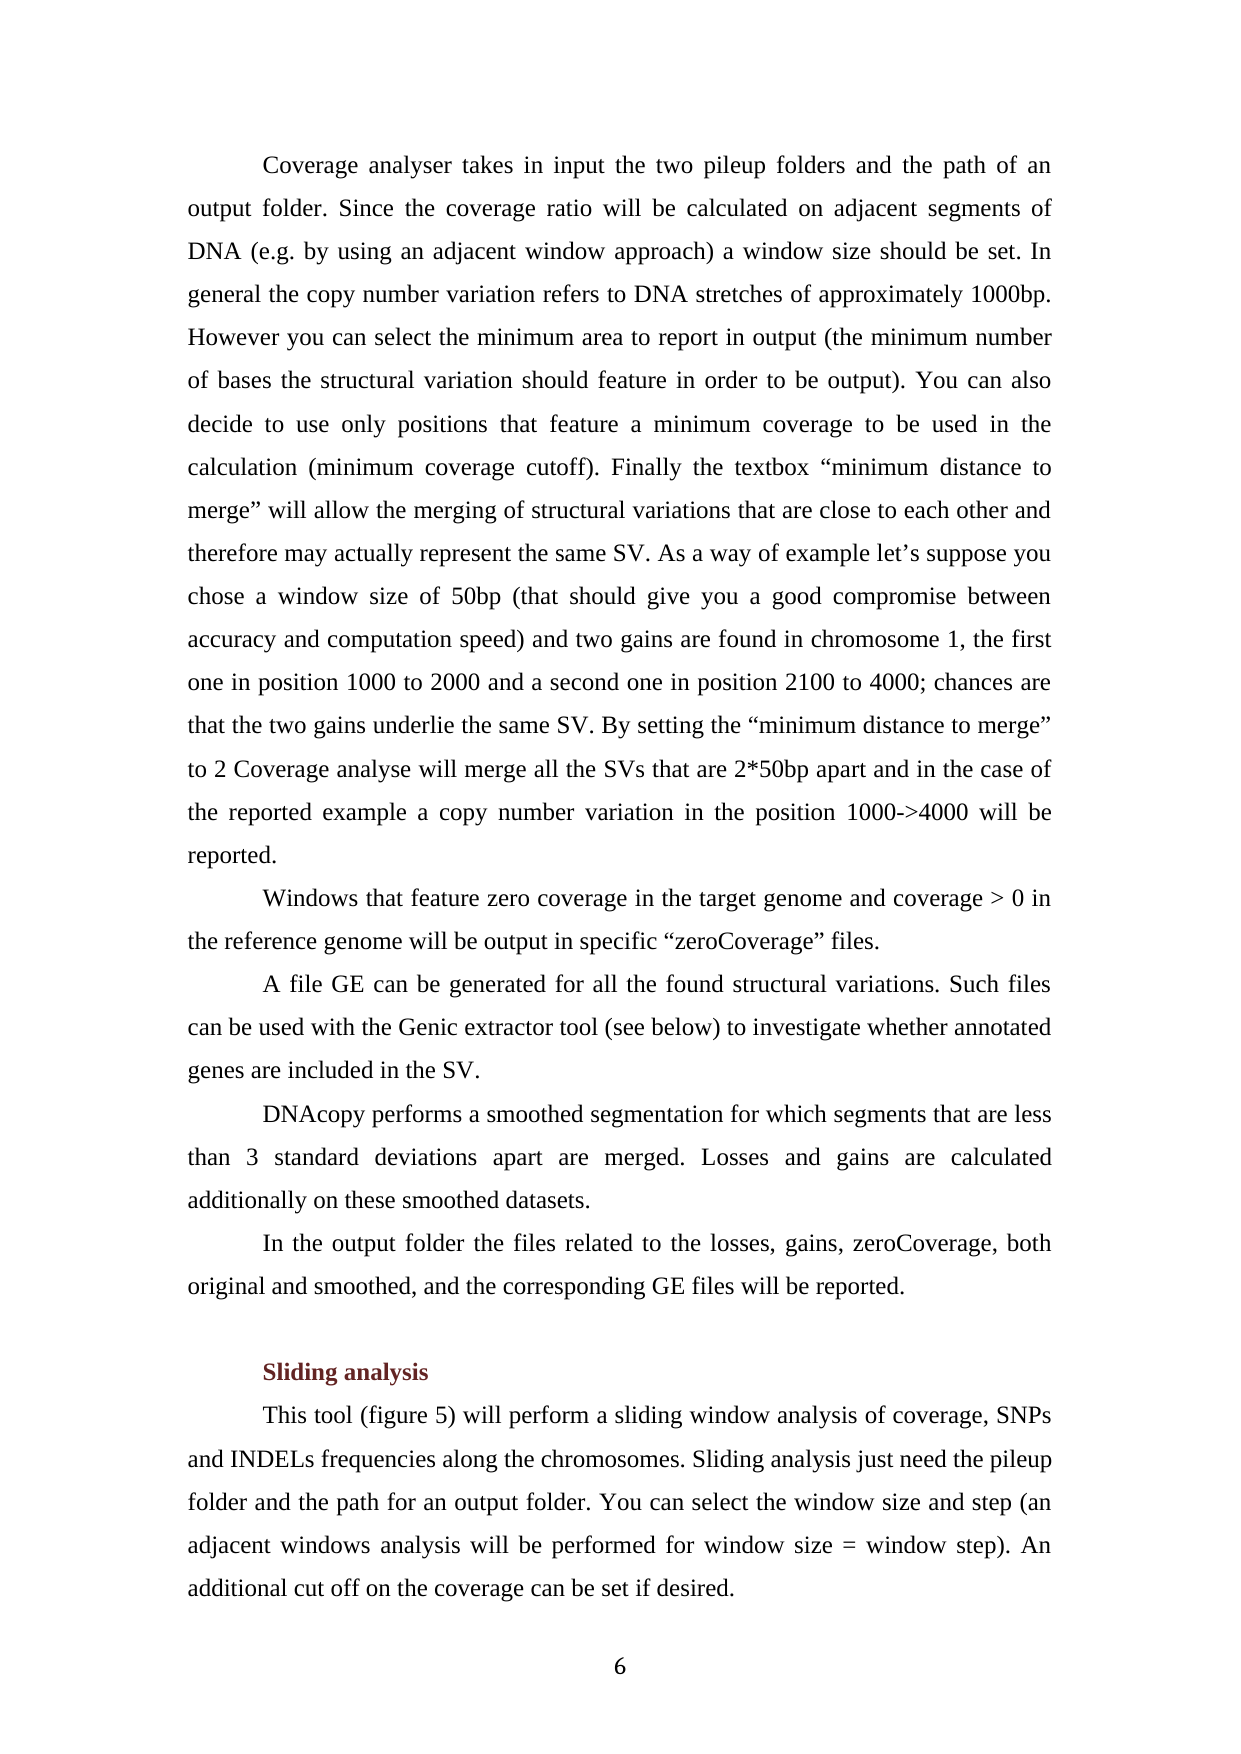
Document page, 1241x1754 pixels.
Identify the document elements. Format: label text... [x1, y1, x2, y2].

text DNAcopy performs a smoothed segmentation for which segments that are less than 3 standard deviations apart are merged. Losses and gains are calculated additionally on these smoothed datasets. [187, 1099, 1053, 1214]
text Windows that feature zero coverage in the target genome and coverage > 0 in the reference genome will be output in specific “zeroCoverage” files. [187, 883, 1053, 955]
text In the output folder the files related to the losses, gains, zeroCoverage, both original and smoothed, and the corresponding GE files will be reported. [187, 1228, 1053, 1300]
text A file GE can be generated for all the found structural variations. Such files can be used with the Genic extractor tool (see below) to investigate whether annotated genes are included in the SV. [187, 969, 1053, 1084]
text Sliding analysis [187, 1357, 1053, 1386]
text Coverage analyser takes in input the two pileup folders and the path of an output folder. Since the coverage ratio will be calculated on adjacent segments of DNA (e.g. by using an adjacent window approach) a window size should be set. In general the copy number variation refers to DNA stretches of approximately 1000bp. However you can select the minimum area to report in output (the minimum number of bases the structural variation should feature in order to be output). You can also decide to use only positions that feature a minimum coverage to be used in the calculation (minimum coverage cutoff). Finally the textbox “minimum distance to merge” will allow the merging of structural variations that are close to each other and therefore may actually represent the same SV. As a way of example let’s suppose you chose a window size of 50bp (that should give you a good compromise between accuracy and computation speed) and two gains are found in chromosome 1, the first one in position 1000 to 2000 and a second one in position 2100 to 4000; chances are that the two gains underlie the same SV. By setting the “minimum distance to merge” to 2 Coverage analyse will merge all the SVs that are 2*50bp apart and in the case of the reported example a copy number variation in the position 1000->4000 will be reported. [187, 150, 1053, 869]
text This tool (figure 5) will perform a sliding window analysis of coverage, SNPs and INDELs frequencies along the chromosomes. Sliding analysis just need the pileup folder and the path for an output folder. You can select the window size and step (an adjacent windows analysis will be performed for window size = window step). An additional cut off on the coverage can be set if desired. [187, 1401, 1053, 1602]
